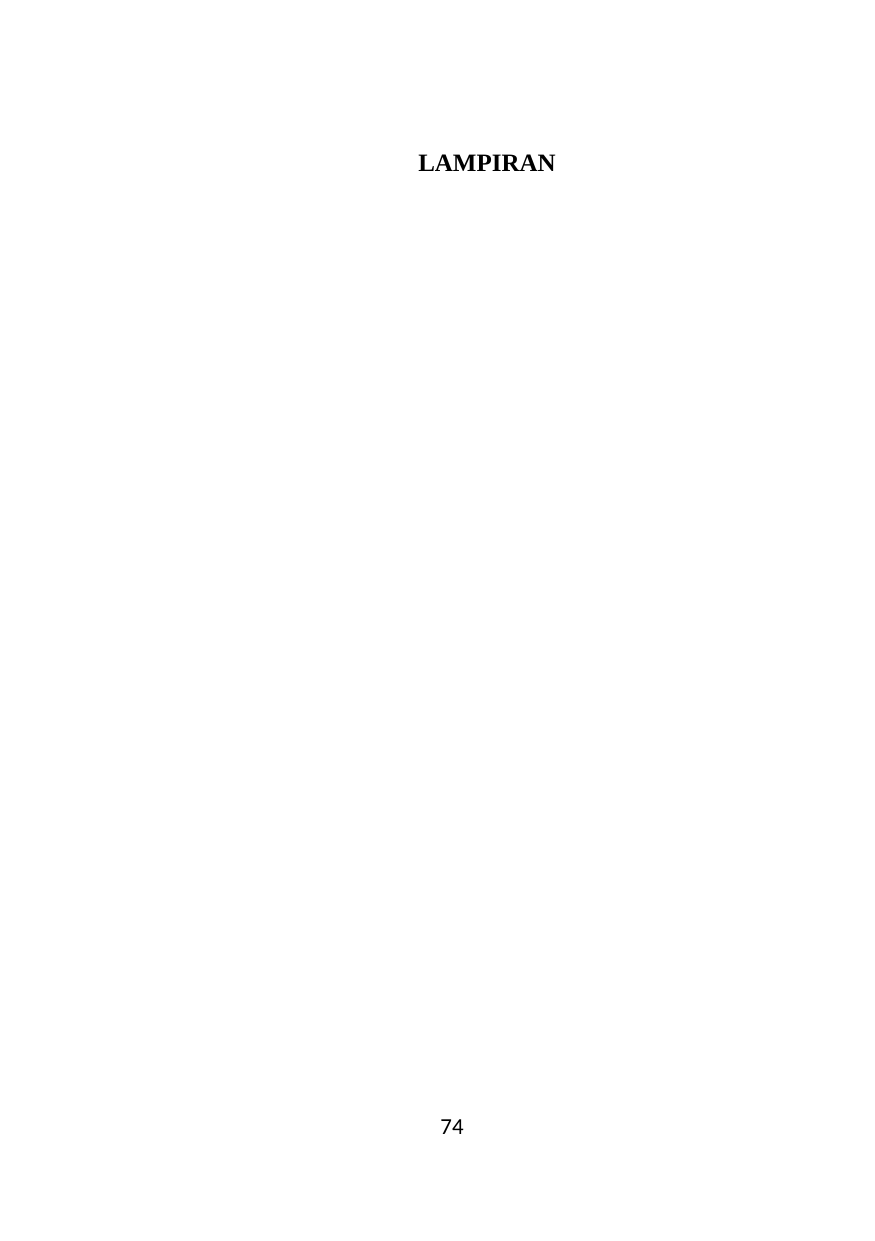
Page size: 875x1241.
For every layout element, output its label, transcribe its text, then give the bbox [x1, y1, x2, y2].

subtitle LAMPIRAN [148, 148, 756, 176]
